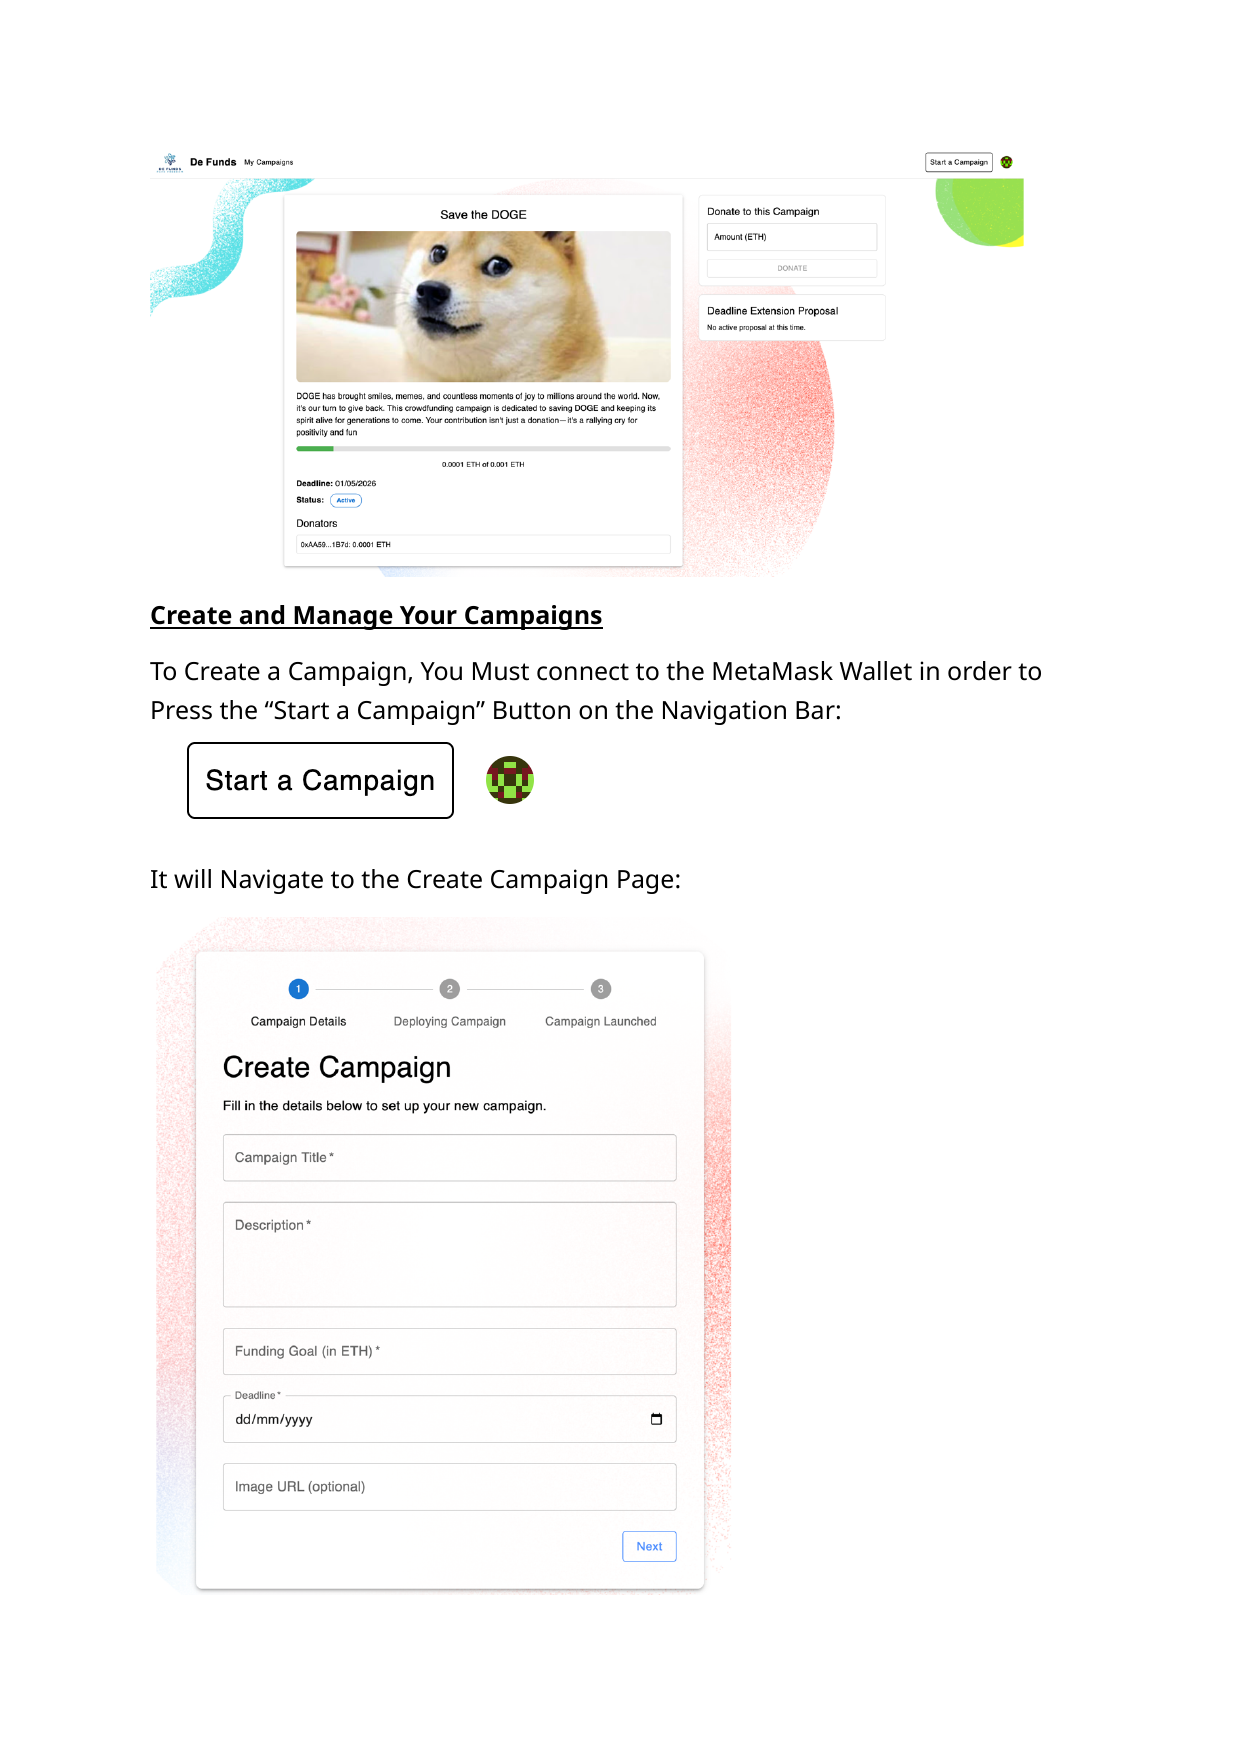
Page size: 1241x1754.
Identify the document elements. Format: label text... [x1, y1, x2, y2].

text It will Navigate to the Create Campaign Page: [150, 861, 1090, 896]
text Create and Manage Your Campaigns [150, 598, 1090, 632]
picture [150, 150, 1024, 577]
picture [150, 732, 571, 840]
picture [156, 917, 732, 1595]
